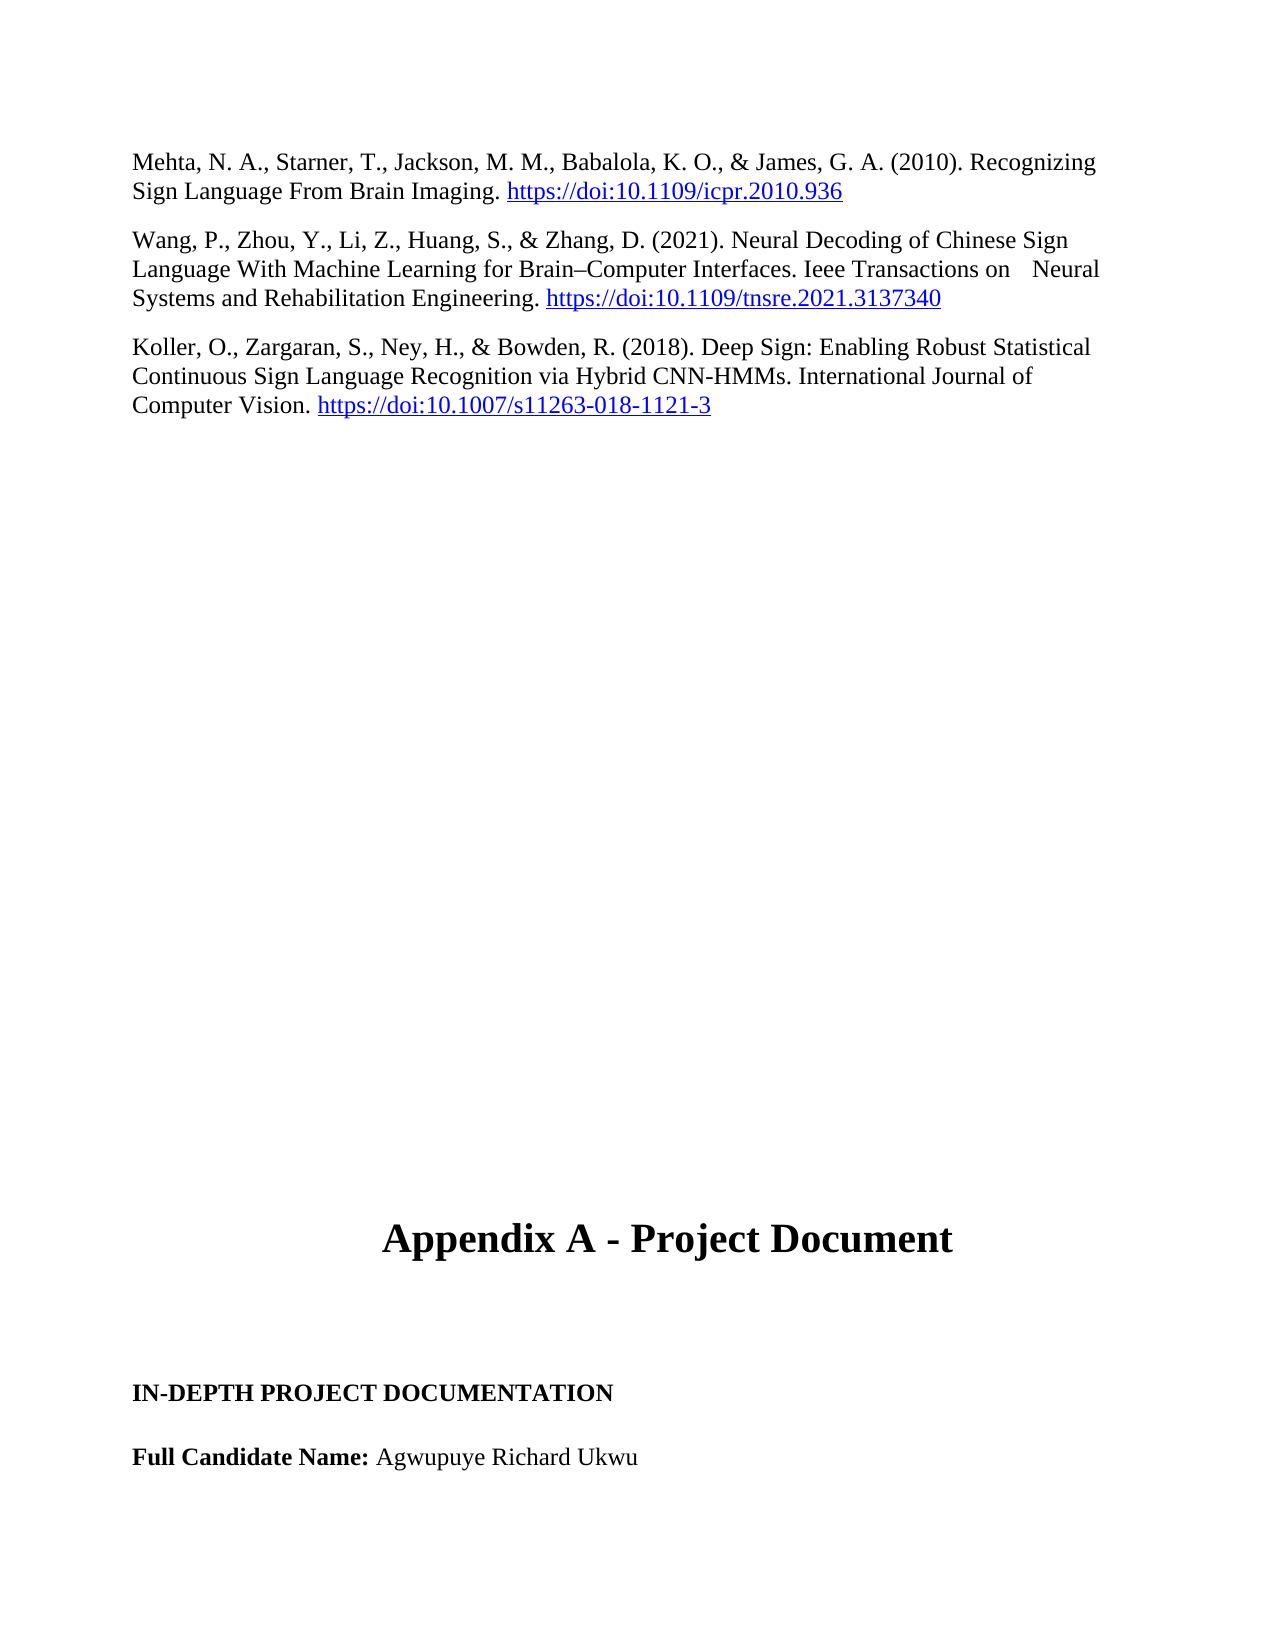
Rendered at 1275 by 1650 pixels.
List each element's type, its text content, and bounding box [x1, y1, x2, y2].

text IN-DEPTH PROJECT DOCUMENTATION [132, 1378, 1128, 1407]
text Full Candidate Name: Agwupuye Richard Ukwu [132, 1442, 1128, 1471]
text Wang, P., Zhou, Y., Li, Z., Huang, S., & Zhang, D. (2021). Neural Decoding of Chinese Sign Language With Machine Learning for Brain–Computer Interfaces. Ieee Transactions on Neural Systems and Rehabilitation Engineering. https://doi:10.1109/tnsre.2021.3137340 [132, 225, 1128, 312]
text Koller, O., Zargaran, S., Ney, H., & Bowden, R. (2018). Deep Sign: Enabling Robust Statistical Continuous Sign Language Recognition via Hybrid CNN-HMMs. International Journal of Computer Vision. https://doi:10.1007/s11263-018-1121-3 [132, 332, 1128, 419]
text Mehta, N. A., Starner, T., Jackson, M. M., Babalola, K. O., & James, G. A. (2010). Recognizing Sign Language From Brain Imaging. https://doi:10.1109/icpr.2010.936 [132, 147, 1128, 204]
text Appendix A - Project Document [207, 1213, 1128, 1261]
